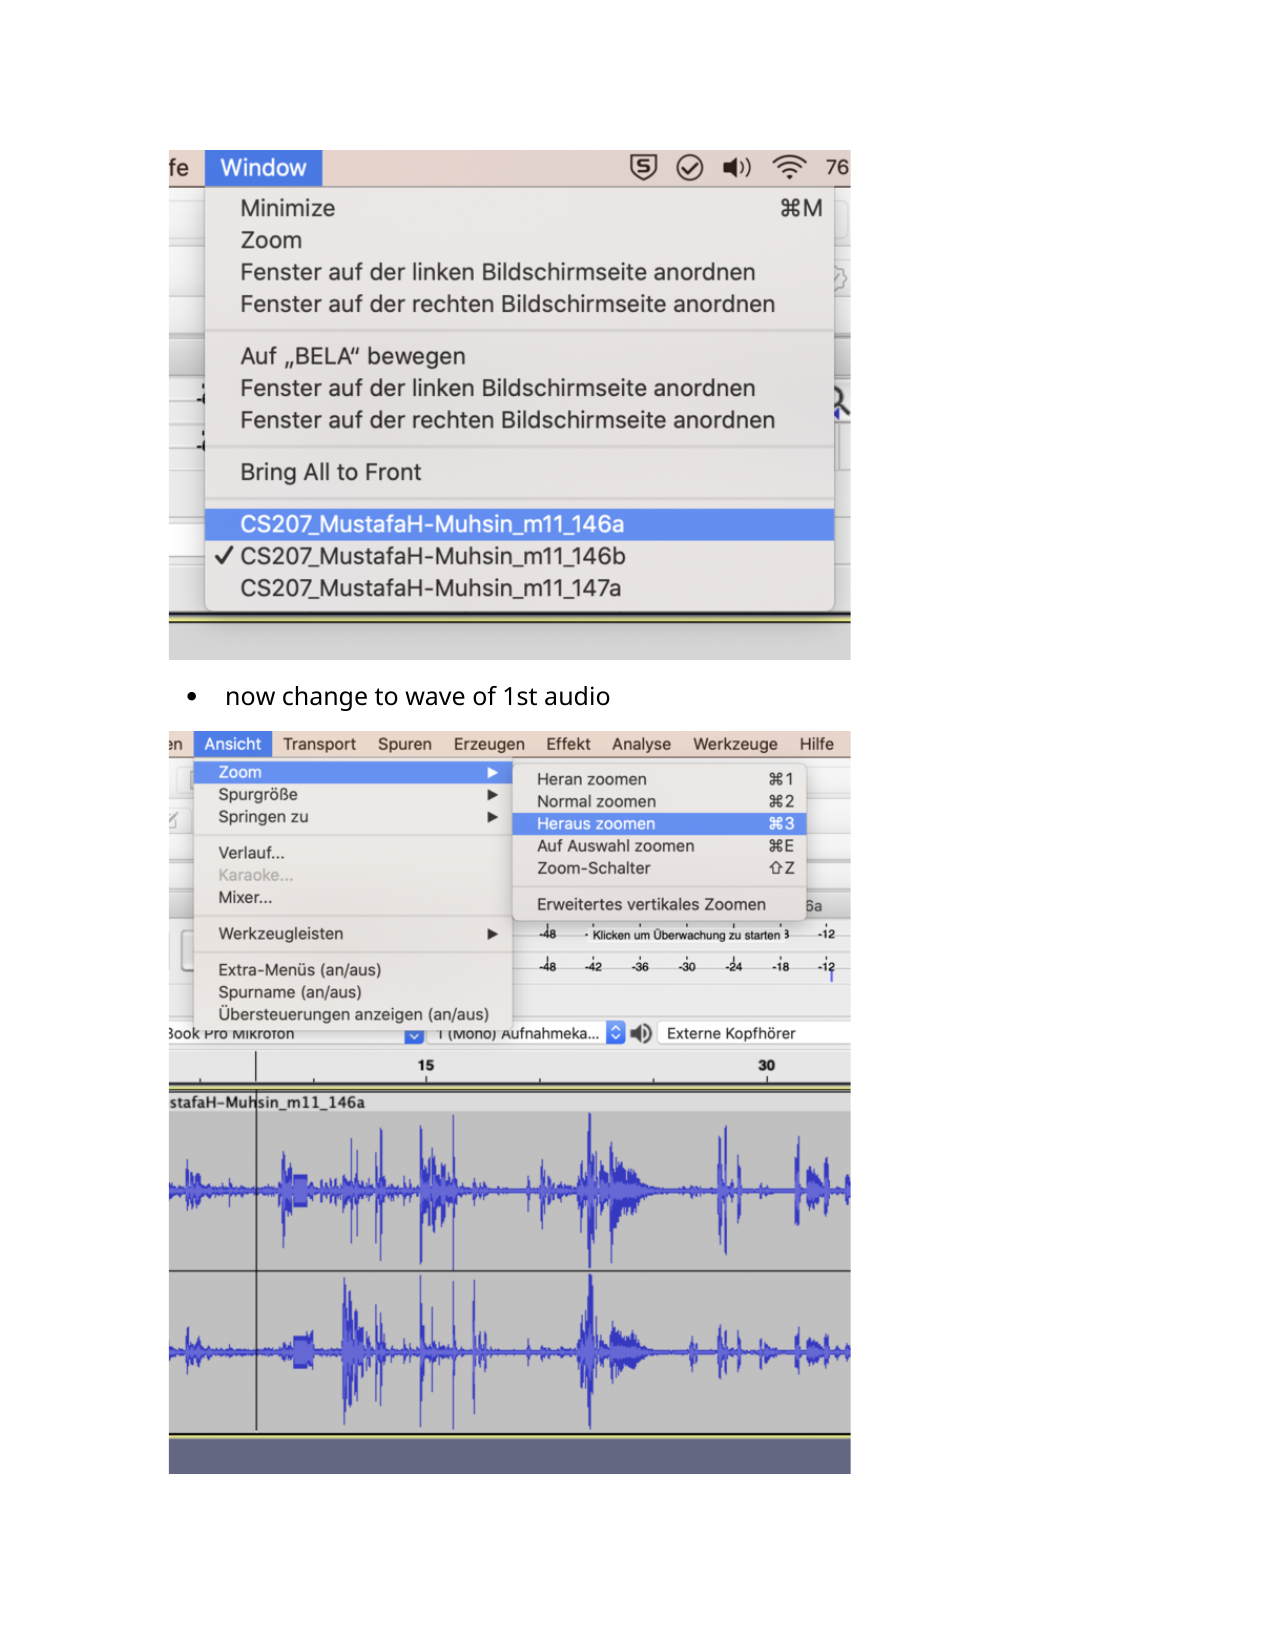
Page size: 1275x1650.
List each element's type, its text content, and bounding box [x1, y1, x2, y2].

picture [168, 150, 851, 660]
picture [168, 731, 851, 1474]
list now change to wave of 1st audio [187, 678, 1125, 713]
